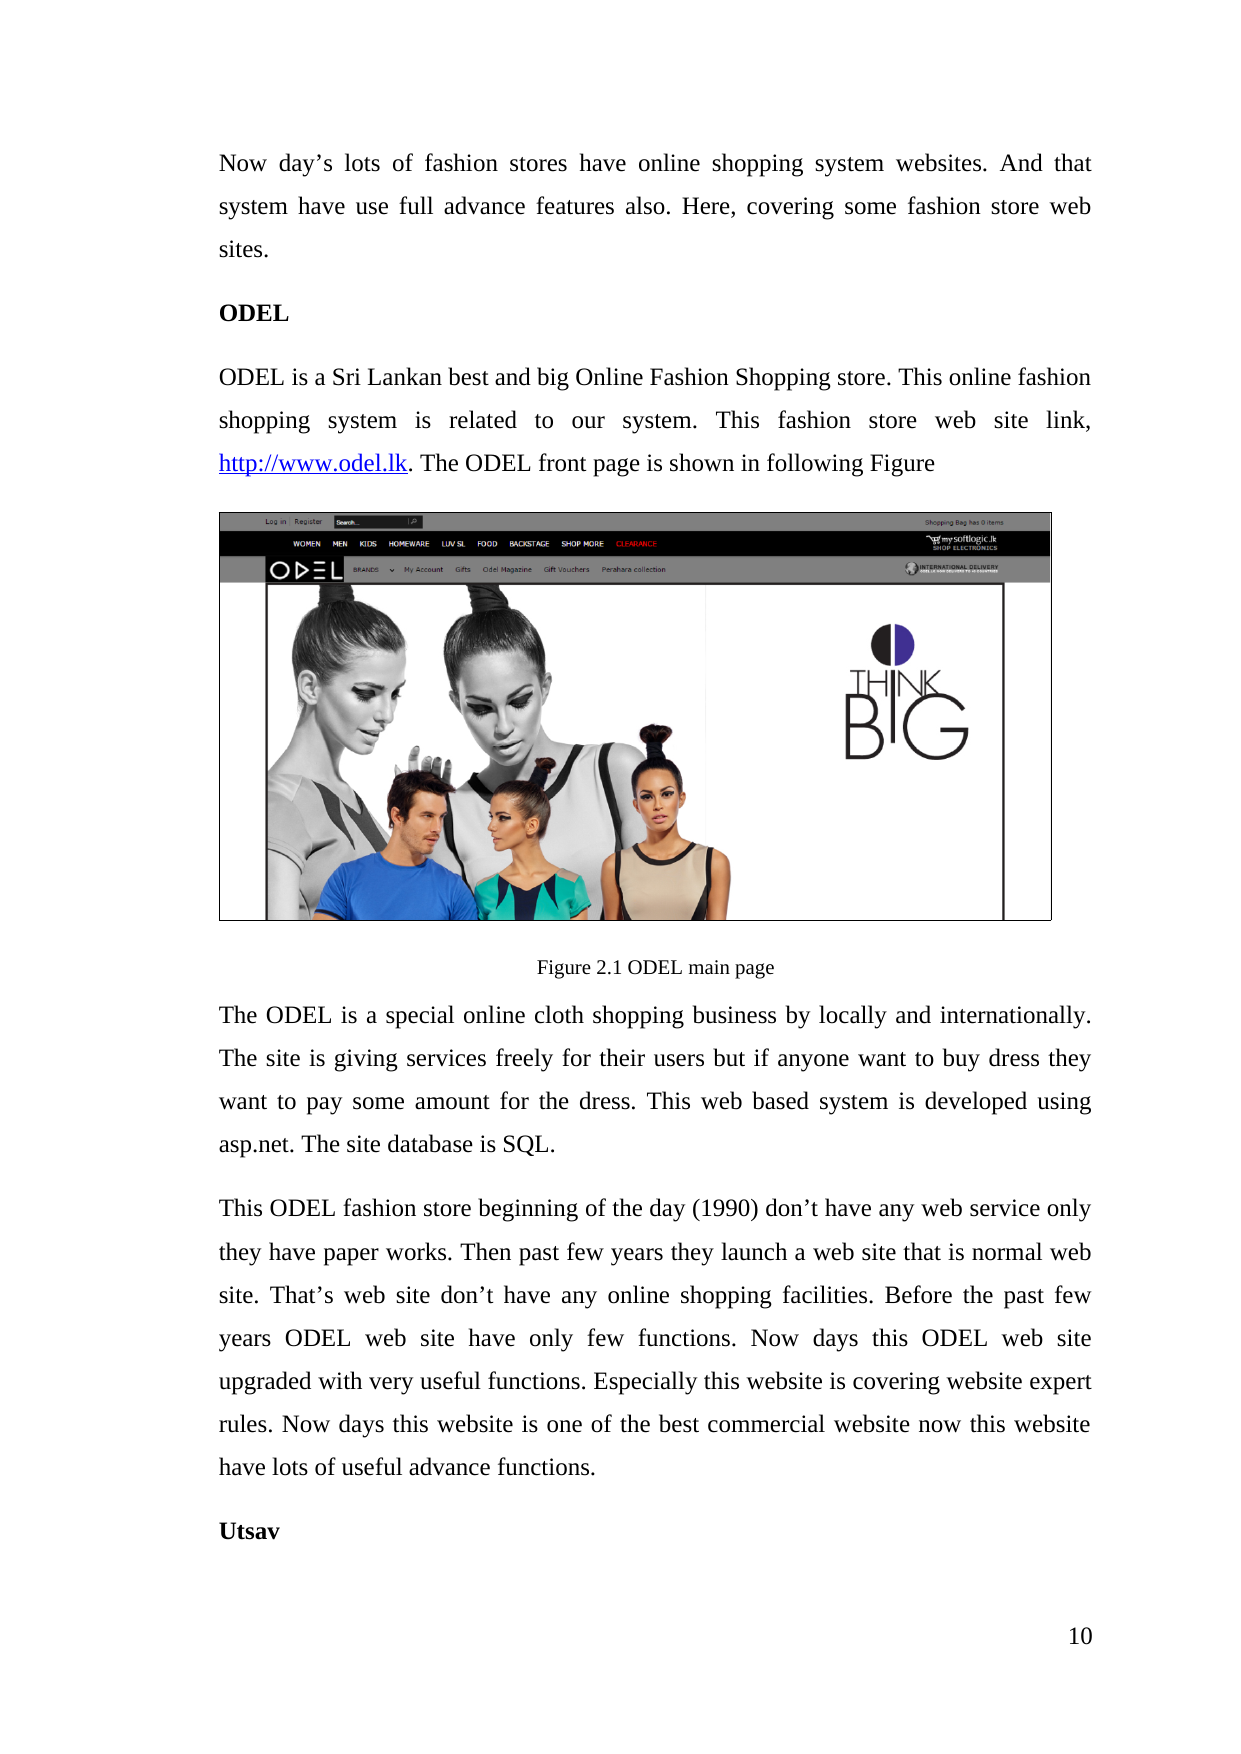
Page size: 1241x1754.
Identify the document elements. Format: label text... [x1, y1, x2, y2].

text Utsav [218, 1516, 1092, 1545]
text ODEL is a Sri Lankan best and big Online Fashion Shopping store. This online fashion shopping system is related to our system. This fashion store web site link, http://www.odel.lk. The ODEL front page is shown in following Figure [218, 362, 1092, 477]
text ODEL [218, 298, 1092, 327]
text Figure 2.1 ODEL main page [218, 955, 1092, 979]
text The ODEL is a special online cloth shopping business by locally and internationally. The site is giving services freely for their users but if anyone want to buy dress they want to pay some amount for the dress. This web based system is developed using asp.net. The site database is SQL. [218, 1000, 1092, 1158]
text Now day’s lots of fashion stores have online shopping system websites. And that system have use full advance features also. Here, covering some fashion store web sites. [218, 148, 1092, 263]
text This ODEL fashion store beginning of the day (1990) don’t have any web service only they have paper works. Then past few years they launch a web site that is normal web site. That’s web site don’t have any online shopping facilities. Before the past few years ODEL web site have only few functions. Now days this ODEL web site upgraded with very useful functions. Especially this website is covering website expert rules. Now days this website is one of the best commercial website now this website have lots of useful advance functions. [218, 1193, 1092, 1481]
picture [220, 513, 1051, 920]
